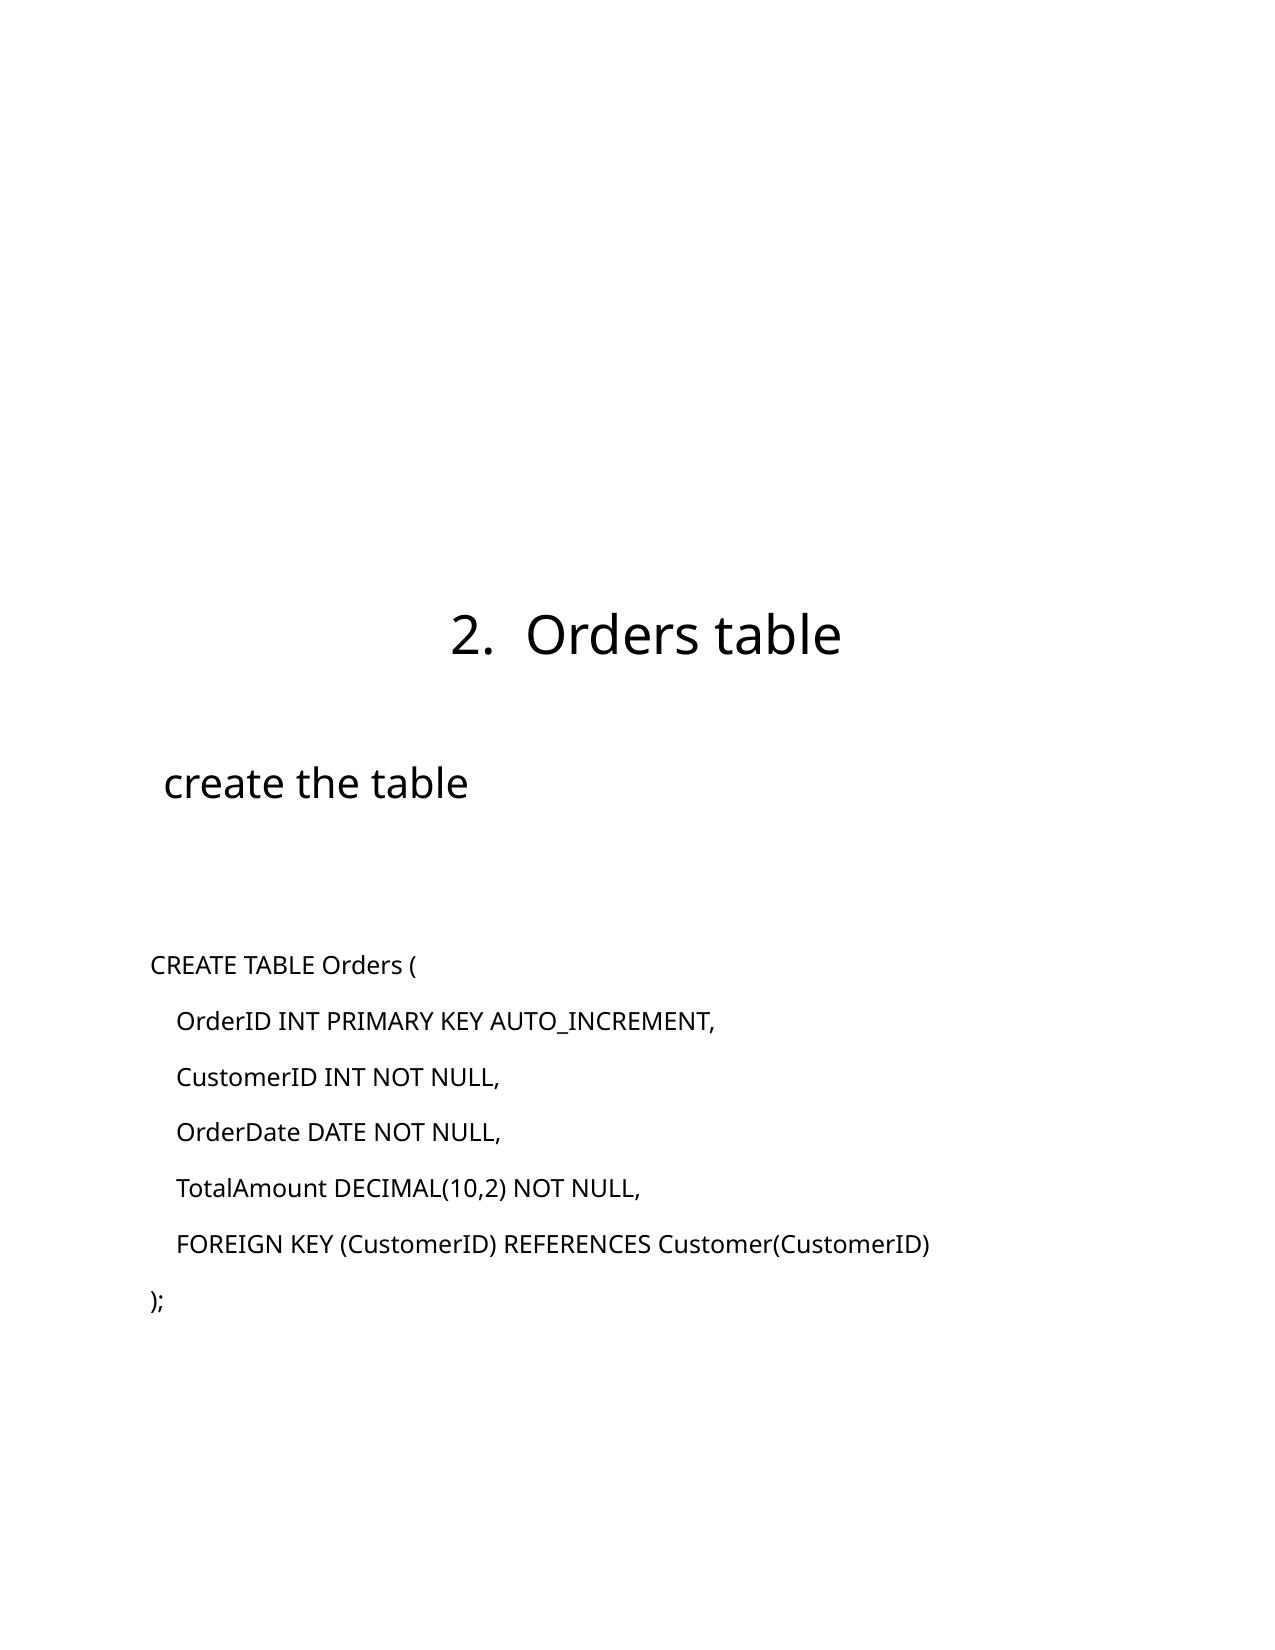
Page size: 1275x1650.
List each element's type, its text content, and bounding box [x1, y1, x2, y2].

text CustomerID INT NOT NULL, [150, 1059, 1125, 1093]
text OrderDate DATE NOT NULL, [150, 1115, 1125, 1149]
text OrderID INT PRIMARY KEY AUTO_INCREMENT, [150, 1003, 1125, 1037]
text TotalAmount DECIMAL(10,2) NOT NULL, [150, 1171, 1125, 1205]
text create the table [150, 754, 1125, 811]
text ); [150, 1282, 1125, 1317]
text CREATE TABLE Orders ( [150, 947, 1125, 982]
text 2. Orders table [375, 597, 1125, 670]
text FOREIGN KEY (CustomerID) REFERENCES Customer(CustomerID) [150, 1227, 1125, 1261]
